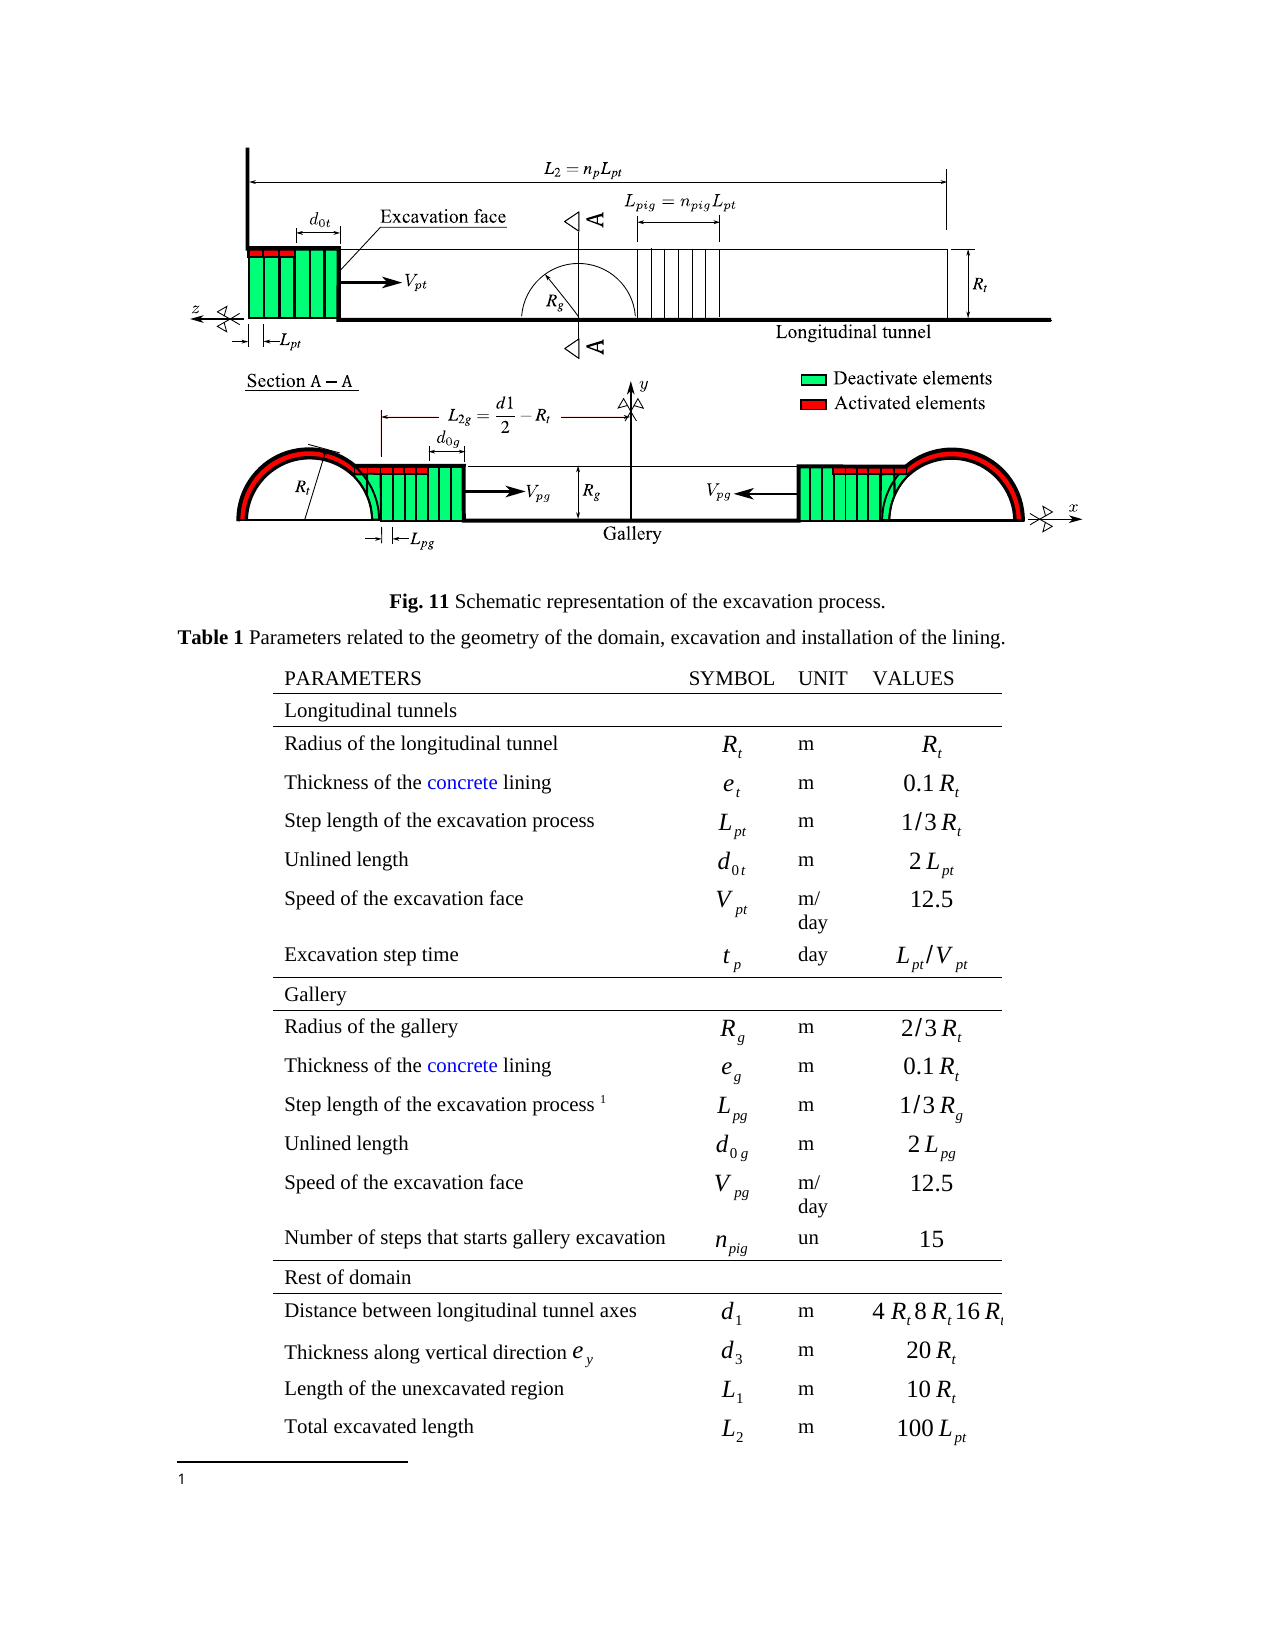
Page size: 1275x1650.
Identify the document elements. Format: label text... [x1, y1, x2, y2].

table_cell [861, 1011, 1002, 1049]
table_cell [677, 1222, 787, 1260]
table_cell [677, 727, 787, 766]
table_cell Radius of the gallery [273, 1011, 677, 1049]
table_cell [677, 1088, 787, 1127]
table_cell m/day [787, 1166, 861, 1222]
table_header SYMBOL [677, 662, 787, 693]
table_cell m [787, 727, 861, 766]
table_cell m [787, 1294, 861, 1333]
table_cell Length of the unexcavated region [273, 1372, 677, 1411]
table_cell m [787, 1011, 861, 1049]
table_cell [677, 805, 787, 843]
table_cell [861, 1049, 1002, 1088]
table_cell Unlined length [273, 1127, 677, 1166]
table_cell [677, 1411, 787, 1449]
table_cell Rest of domain [273, 1261, 1002, 1293]
table_cell m [787, 1049, 861, 1088]
table_cell un [787, 1222, 861, 1260]
text Fig. 11 Schematic representation of the excavation process. [177, 589, 1098, 613]
table_cell [861, 883, 1002, 938]
table_cell Total excavated length [273, 1411, 677, 1449]
table_cell Speed of the excavation face [273, 1166, 677, 1222]
table_cell [677, 1049, 787, 1088]
table_cell Distance between longitudinal tunnel axes [273, 1294, 677, 1333]
table_cell Step length of the excavation process [273, 805, 677, 843]
table_cell Unlined length [273, 844, 677, 882]
table_cell [861, 1088, 1002, 1127]
table_cell [861, 938, 1002, 977]
table_cell [677, 766, 787, 805]
table_cell [861, 805, 1002, 843]
table_cell [861, 1372, 1002, 1411]
table_cell [677, 1333, 787, 1372]
table_cell [677, 1166, 787, 1222]
table_cell Longitudinal tunnels [273, 694, 1002, 726]
table_cell m/day [787, 883, 861, 938]
table_header PARAMETERS [273, 662, 677, 693]
table_cell Thickness along vertical direction [273, 1333, 677, 1372]
table_cell [677, 844, 787, 882]
table_cell [861, 1166, 1002, 1222]
table_cell m [787, 1372, 861, 1411]
table_cell [861, 1222, 1002, 1260]
table_cell [861, 1333, 1002, 1372]
table_cell m [787, 1088, 861, 1127]
table_cell m [787, 844, 861, 882]
table_cell Number of steps that starts gallery excavation [273, 1222, 677, 1260]
table_cell [861, 727, 1002, 766]
table_cell [677, 1127, 787, 1166]
table_cell [677, 1294, 787, 1333]
text Table 1 Parameters related to the geometry of the domain, excavation and installation of the lining. [177, 625, 1098, 649]
table_cell day [787, 938, 861, 977]
table_header VALUES [861, 662, 1002, 693]
table_cell [677, 883, 787, 938]
table_cell [677, 1372, 787, 1411]
table_cell [861, 1127, 1002, 1166]
table_cell m [787, 1411, 861, 1449]
table_cell [861, 844, 1002, 882]
table_cell Thickness of the concrete lining [273, 1049, 677, 1088]
table_cell Excavation step time [273, 938, 677, 977]
table_cell [677, 938, 787, 977]
table_cell [677, 1011, 787, 1049]
table_cell Radius of the longitudinal tunnel [273, 727, 677, 766]
table_cell m [787, 1127, 861, 1166]
table_cell m [787, 766, 861, 805]
table_cell Gallery [273, 978, 1002, 1009]
table_cell Thickness of the concrete lining [273, 766, 677, 805]
table_header UNIT [787, 662, 861, 693]
table_cell m [787, 1333, 861, 1372]
table_cell [861, 1294, 1002, 1333]
table_cell m [787, 805, 861, 843]
table_cell [861, 766, 1002, 805]
table_cell [861, 1411, 1002, 1449]
table_cell Step length of the excavation process [273, 1088, 677, 1127]
table_cell Speed of the excavation face [273, 883, 677, 938]
